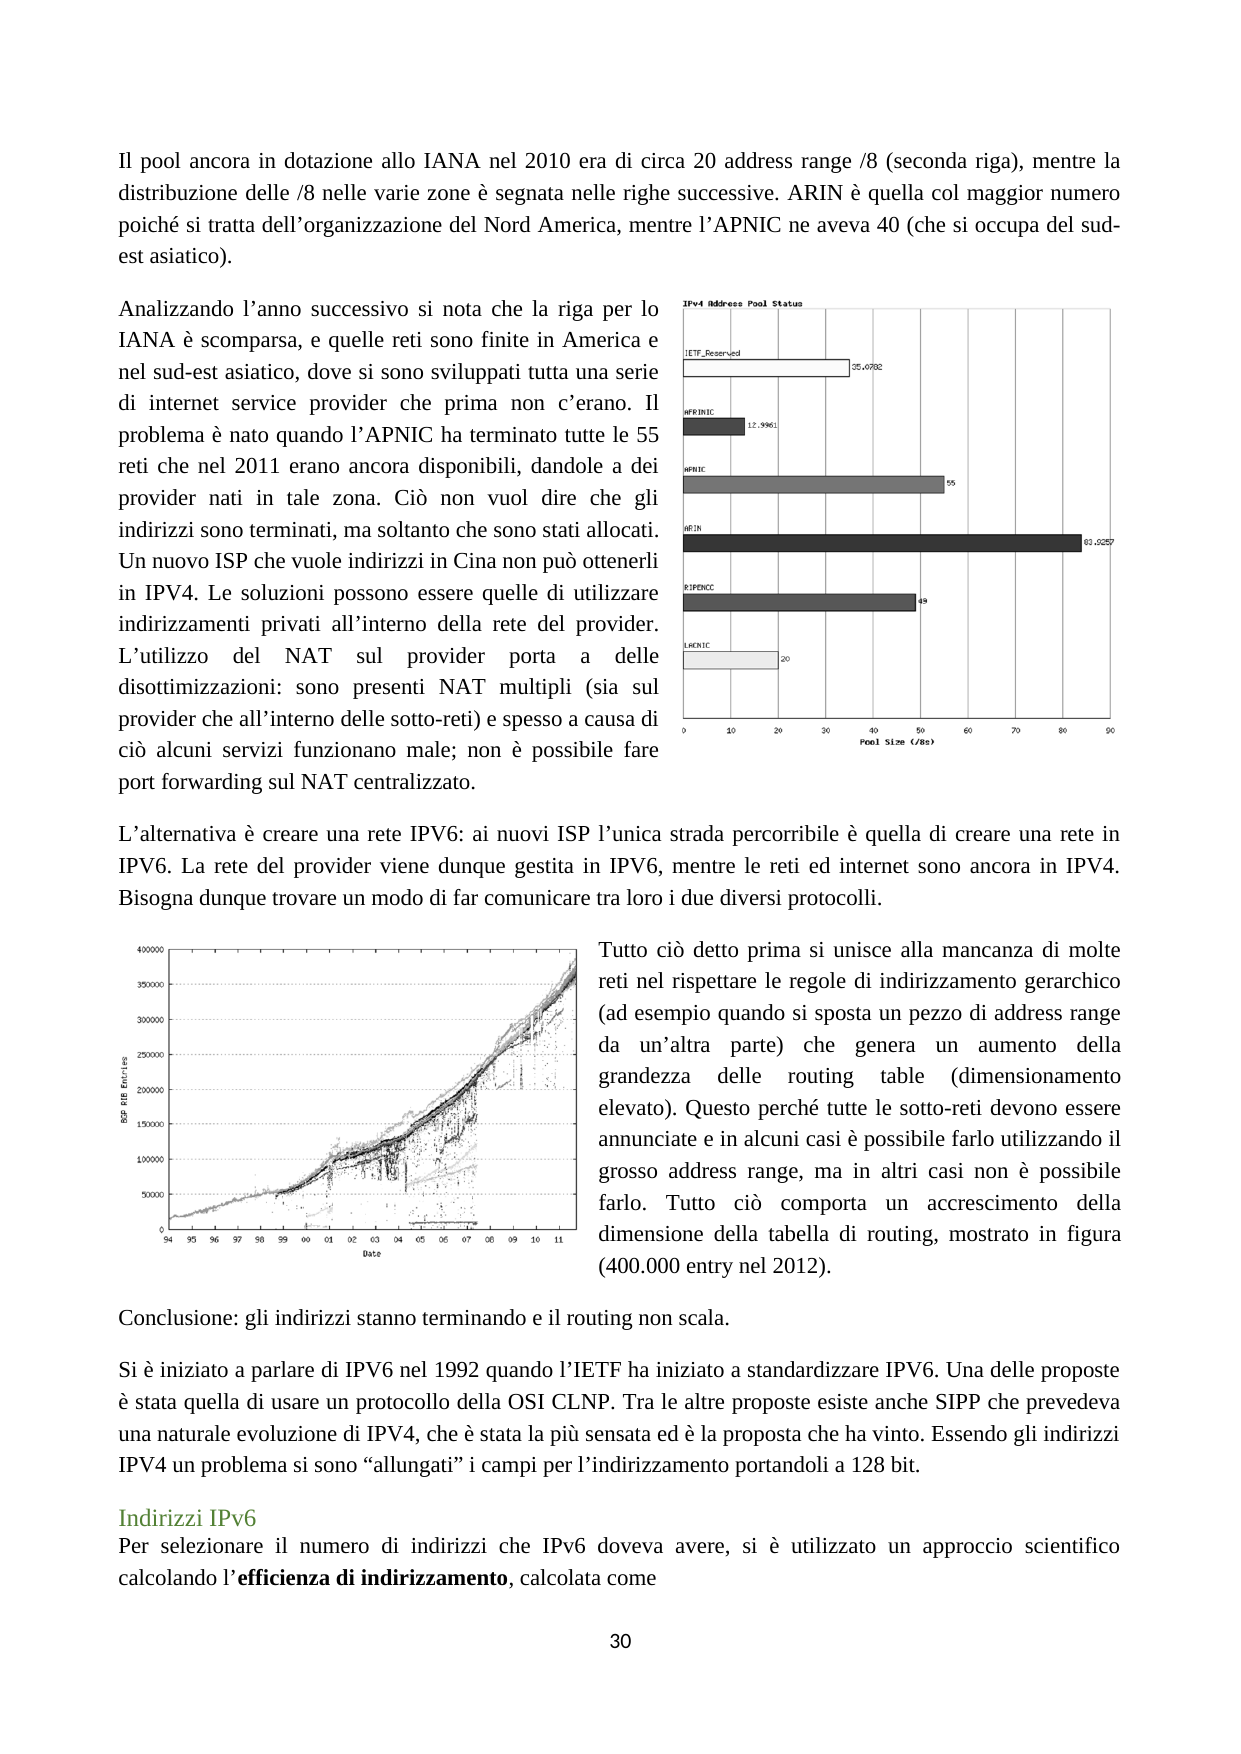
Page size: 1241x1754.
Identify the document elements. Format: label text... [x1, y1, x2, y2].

picture [118, 937, 580, 1259]
text Il pool ancora in dotazione allo IANA nel 2010 era di circa 20 address range /8 (seconda riga), mentre la distribuzione delle /8 nelle varie zone è segnata nelle righe successive. ARIN è quella col maggior numero poiché si tratta dell’organizzazione del Nord America, mentre l’APNIC ne aveva 40 (che si occupa del sud-est asiatico). [118, 148, 1122, 269]
text Per selezionare il numero di indirizzi che IPv6 doveva avere, si è utilizzato un approccio scientifico calcolando l’efficienza di indirizzamento, calcolata come [118, 1532, 1122, 1590]
picture [678, 296, 1123, 753]
text L’alternativa è creare una rete IPV6: ai nuovi ISP l’unica strada percorribile è quella di creare una rete in IPV6. La rete del provider viene dunque gestita in IPV6, mentre le reti ed internet sono ancora in IPV4. Bisogna dunque trovare un modo di far comunicare tra loro i due diversi protocolli. [118, 821, 1122, 910]
text Conclusione: gli indirizzi stanno terminando e il routing non scala. [118, 1304, 1122, 1330]
text Si è iniziato a parlare di IPV6 nel 1992 quando l’IETF ha iniziato a standardizzare IPV6. Una delle proposte è stata quella di usare un protocollo della OSI CLNP. Tra le altre proposte esiste anche SIPP che prevedeva una naturale evoluzione di IPV4, che è stata la più sensata ed è la proposta che ha vinto. Essendo gli indirizzi IPV4 un problema si sono “allungati” i campi per l’indirizzamento portandoli a 128 bit. [118, 1356, 1122, 1477]
subtitle Indirizzi IPv6 [118, 1503, 1122, 1532]
